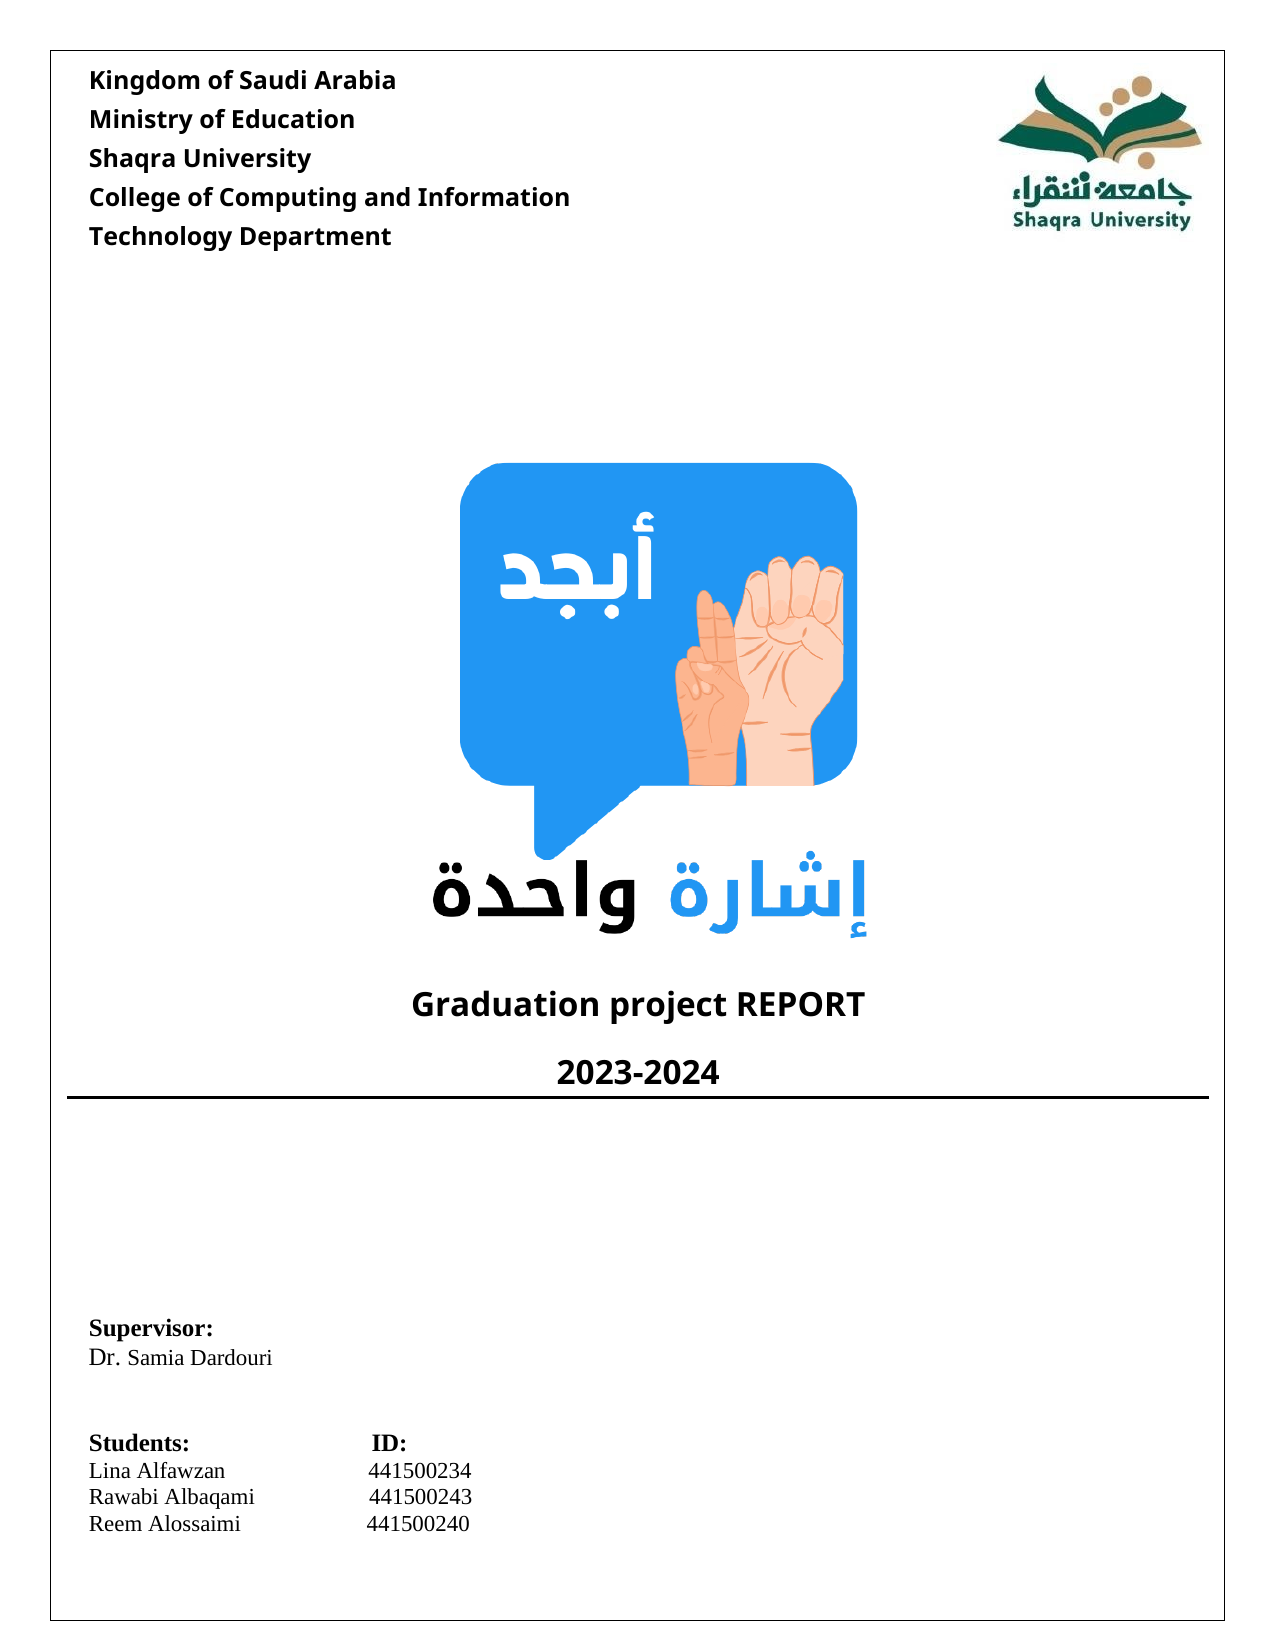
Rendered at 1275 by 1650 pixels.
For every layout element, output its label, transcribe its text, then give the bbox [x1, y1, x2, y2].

text Kingdom of Saudi Arabia [89, 62, 1167, 96]
text Lina Alfawzan 441500234 [89, 1457, 1167, 1483]
text Ministry of Education [89, 102, 996, 136]
text Shaqra University [89, 141, 996, 175]
text College of Computing and Information [89, 180, 996, 214]
text Supervisor: [89, 1313, 1167, 1342]
picture [260, 442, 994, 1091]
text Students: ID: [89, 1428, 1167, 1457]
text Dr. Samia Dardouri [89, 1342, 1167, 1371]
picture [996, 63, 1210, 242]
text Rawabi Albaqami 441500243 [89, 1483, 1167, 1510]
text Technology Department [89, 219, 1167, 253]
text Reem Alossaimi 441500240 [89, 1510, 1167, 1536]
